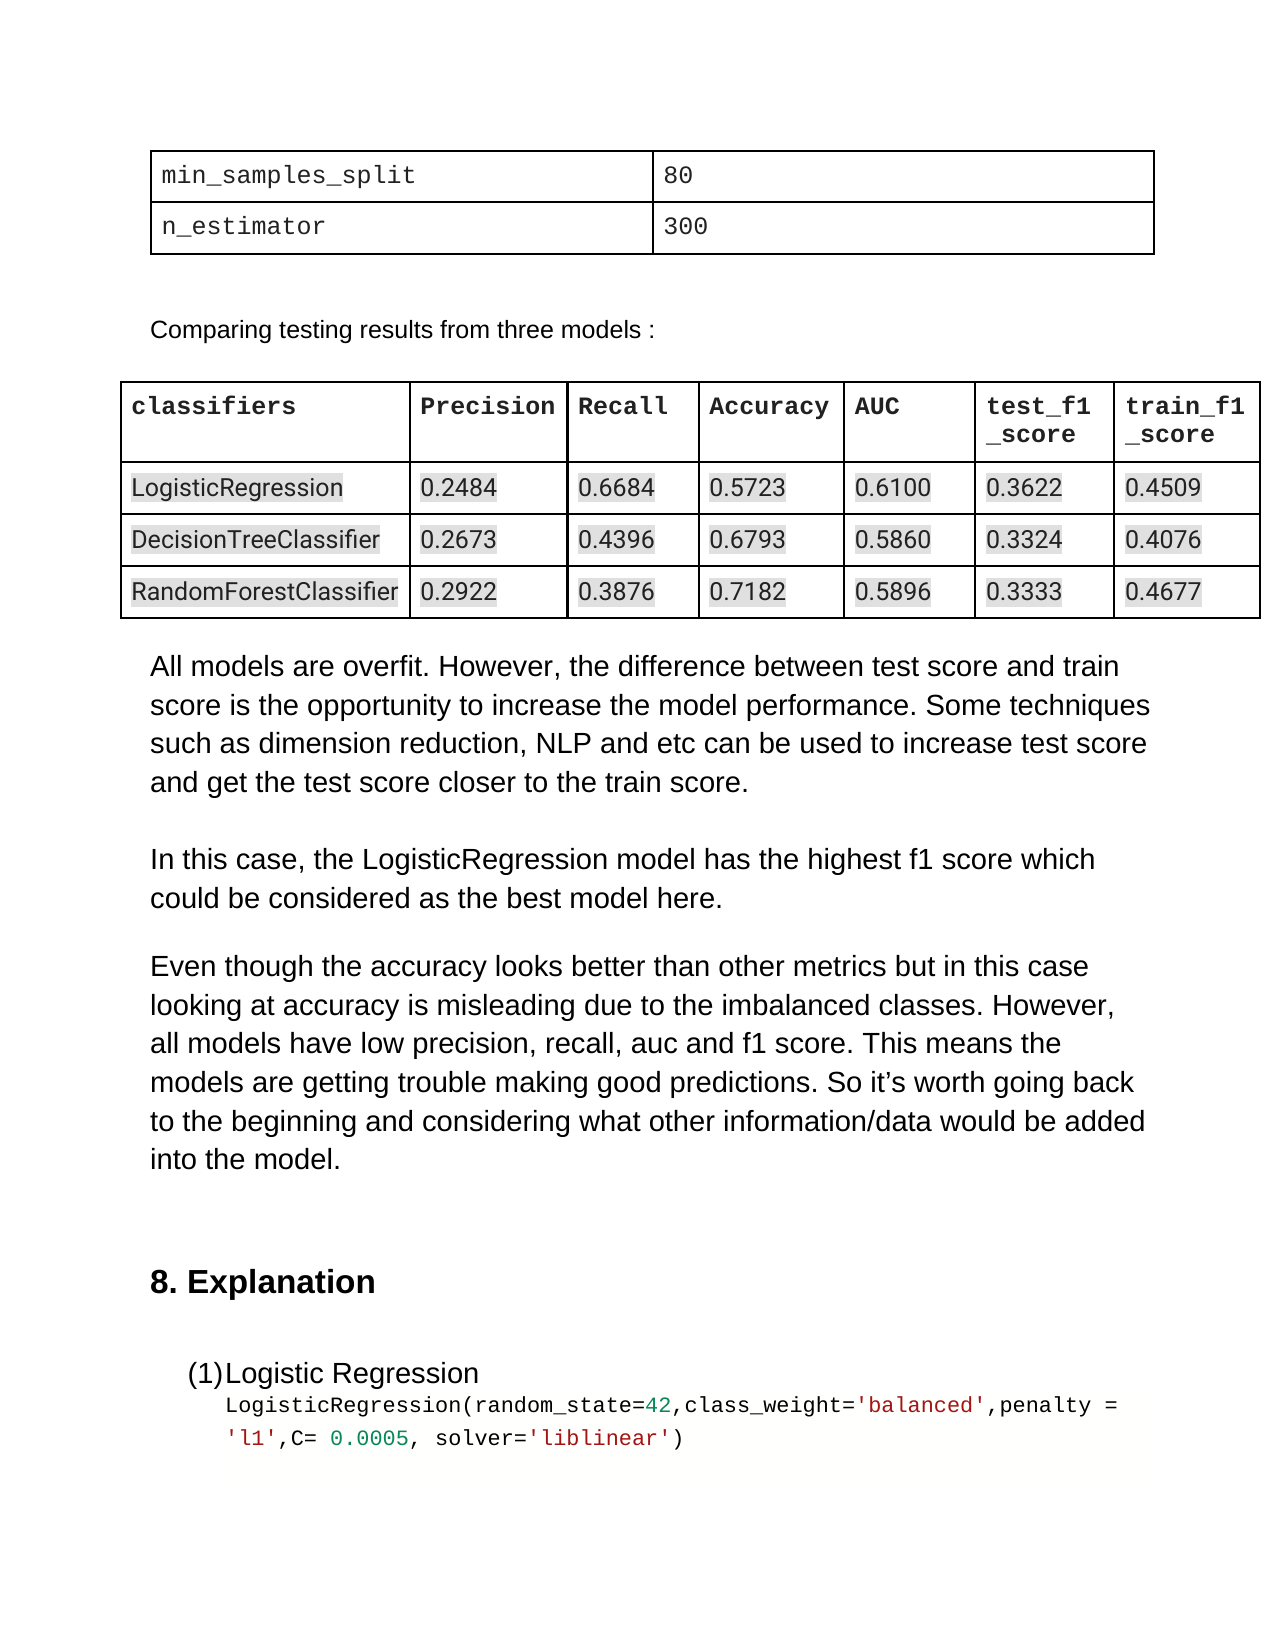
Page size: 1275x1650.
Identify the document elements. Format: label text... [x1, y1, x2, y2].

table_cell 0.2673 [411, 515, 566, 565]
table_cell 0.4076 [1115, 515, 1259, 565]
table_header train_f1_score [1115, 383, 1259, 461]
table_cell 300 [654, 203, 1153, 252]
table_cell 0.2922 [411, 567, 566, 617]
table_cell LogisticRegression [122, 463, 409, 513]
table_cell 0.6684 [569, 463, 698, 513]
table_cell min_samples_split [152, 152, 652, 201]
table_cell 0.4677 [1115, 567, 1259, 617]
table_header test_f1_score [976, 383, 1113, 461]
table_header AUC [845, 383, 974, 461]
table_cell 0.3622 [976, 463, 1113, 513]
text Even though the accuracy looks better than other metrics but in this case looking at accuracy is misleading due to the imbalanced classes. However, all models have low precision, recall, auc and f1 score. This means the models are getting trouble making good predictions. So it’s worth going back to the beginning and considering what other information/data would be added into the model. [150, 949, 1153, 1176]
table_cell 0.5860 [845, 515, 974, 565]
table_cell RandomForestClassifier [122, 567, 409, 617]
list Logistic Regression [187, 1356, 1153, 1389]
table_cell 0.7182 [700, 567, 843, 617]
text All models are overfit. However, the difference between test score and train score is the opportunity to increase the model performance. Some techniques such as dimension reduction, NLP and etc can be used to increase test score and get the test score closer to the train score. [150, 649, 1153, 799]
table_cell 0.4509 [1115, 463, 1259, 513]
table_cell 0.6793 [700, 515, 843, 565]
table_header Precision [411, 383, 566, 461]
table_cell 0.2484 [411, 463, 566, 513]
table_cell 0.5723 [700, 463, 843, 513]
table_cell 0.3333 [976, 567, 1113, 617]
table_header Accuracy [700, 383, 843, 461]
text LogisticRegression(random_state=42,class_weight='balanced',penalty = 'l1',C= 0.0005, solver='liblinear') [225, 1394, 1153, 1452]
table_cell 0.3324 [976, 515, 1113, 565]
table_header classifiers [122, 383, 409, 461]
table_cell 0.6100 [845, 463, 974, 513]
table_cell 80 [654, 152, 1153, 201]
table_cell 0.4396 [569, 515, 698, 565]
table_cell n_estimator [152, 203, 652, 252]
table_header Recall [569, 383, 698, 461]
table_cell DecisionTreeClassifier [122, 515, 409, 565]
text Comparing testing results from three models : [150, 315, 1153, 344]
subtitle 8. Explanation [150, 1262, 1153, 1300]
table_cell 0.3876 [569, 567, 698, 617]
table_cell 0.5896 [845, 567, 974, 617]
text In this case, the LogisticRegression model has the highest f1 score which could be considered as the best model here. [150, 842, 1153, 914]
